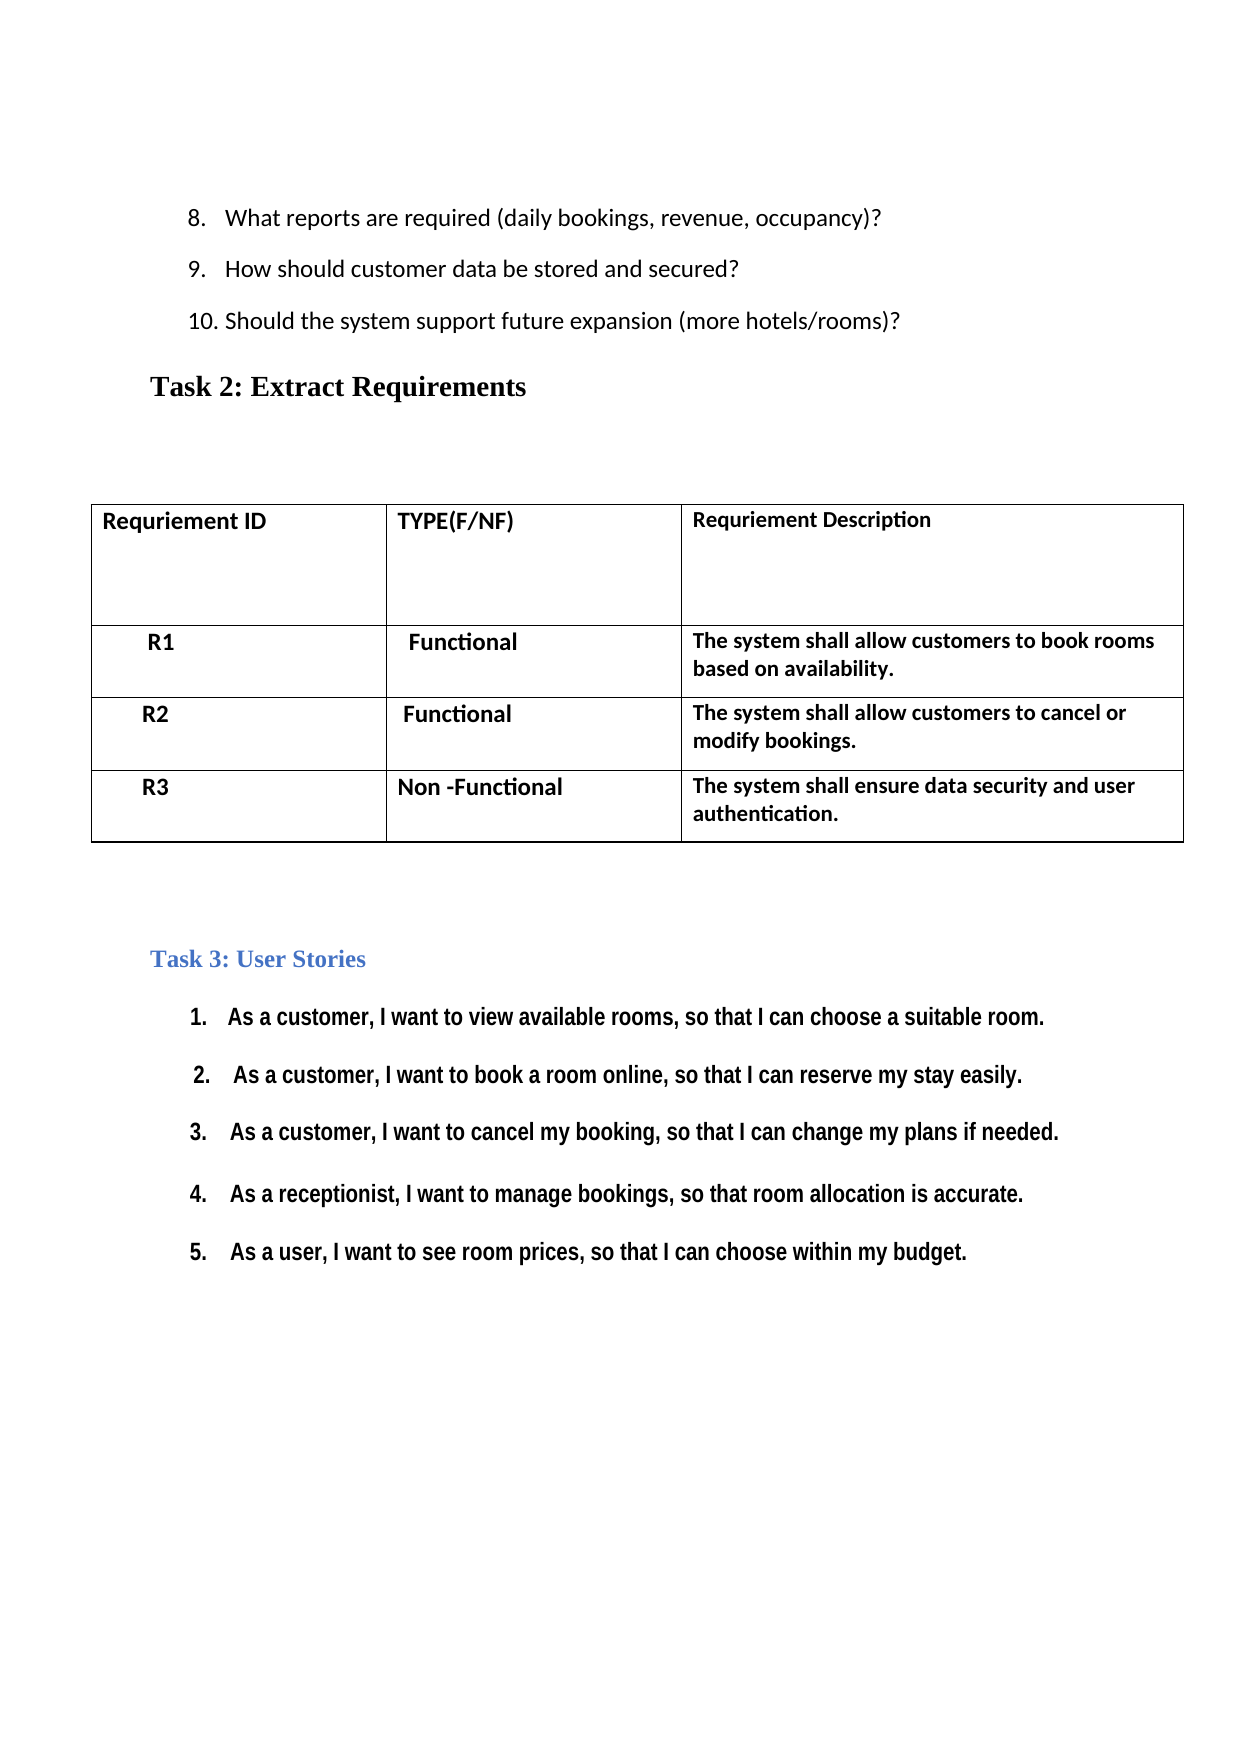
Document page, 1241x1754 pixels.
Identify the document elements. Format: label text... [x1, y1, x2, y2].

table_cell The system shall ensure data security and user authentication. [682, 771, 1183, 841]
text 4. As a receptionist, I want to manage bookings, so that room allocation is accurate. [150, 1179, 1090, 1208]
list Should the system support future expansion (more hotels/rooms)? [187, 305, 1090, 336]
list How should customer data be stored and secured? [187, 253, 1090, 284]
list As a customer, I want to view available rooms, so that I can choose a suitable room. [190, 1002, 1090, 1030]
table_header Requriement ID [92, 505, 386, 625]
text Task 3: User Stories [150, 944, 1090, 973]
list What reports are required (daily bookings, revenue, occupancy)? [187, 202, 1090, 232]
table_cell R3 [92, 771, 386, 841]
table_cell R2 [92, 698, 386, 770]
text 3. As a customer, I want to cancel my booking, so that I can change my plans if needed. [150, 1117, 1090, 1146]
text 5. As a user, I want to see room prices, so that I can choose within my budget. [150, 1237, 1090, 1266]
table_cell Functional [387, 698, 681, 770]
table_cell The system shall allow customers to book rooms based on availability. [682, 626, 1183, 697]
table_cell R1 [92, 626, 386, 697]
table_header TYPE(F/NF) [387, 505, 681, 625]
table_cell Functional [387, 626, 681, 697]
text 2. As a customer, I want to book a room online, so that I can reserve my stay easily. [187, 1059, 1090, 1088]
text Task 2: Extract Requirements [150, 369, 1090, 403]
table_header Requriement Description [682, 505, 1183, 625]
table_cell The system shall allow customers to cancel or modify bookings. [682, 698, 1183, 770]
table_cell Non -Functional [387, 771, 681, 841]
